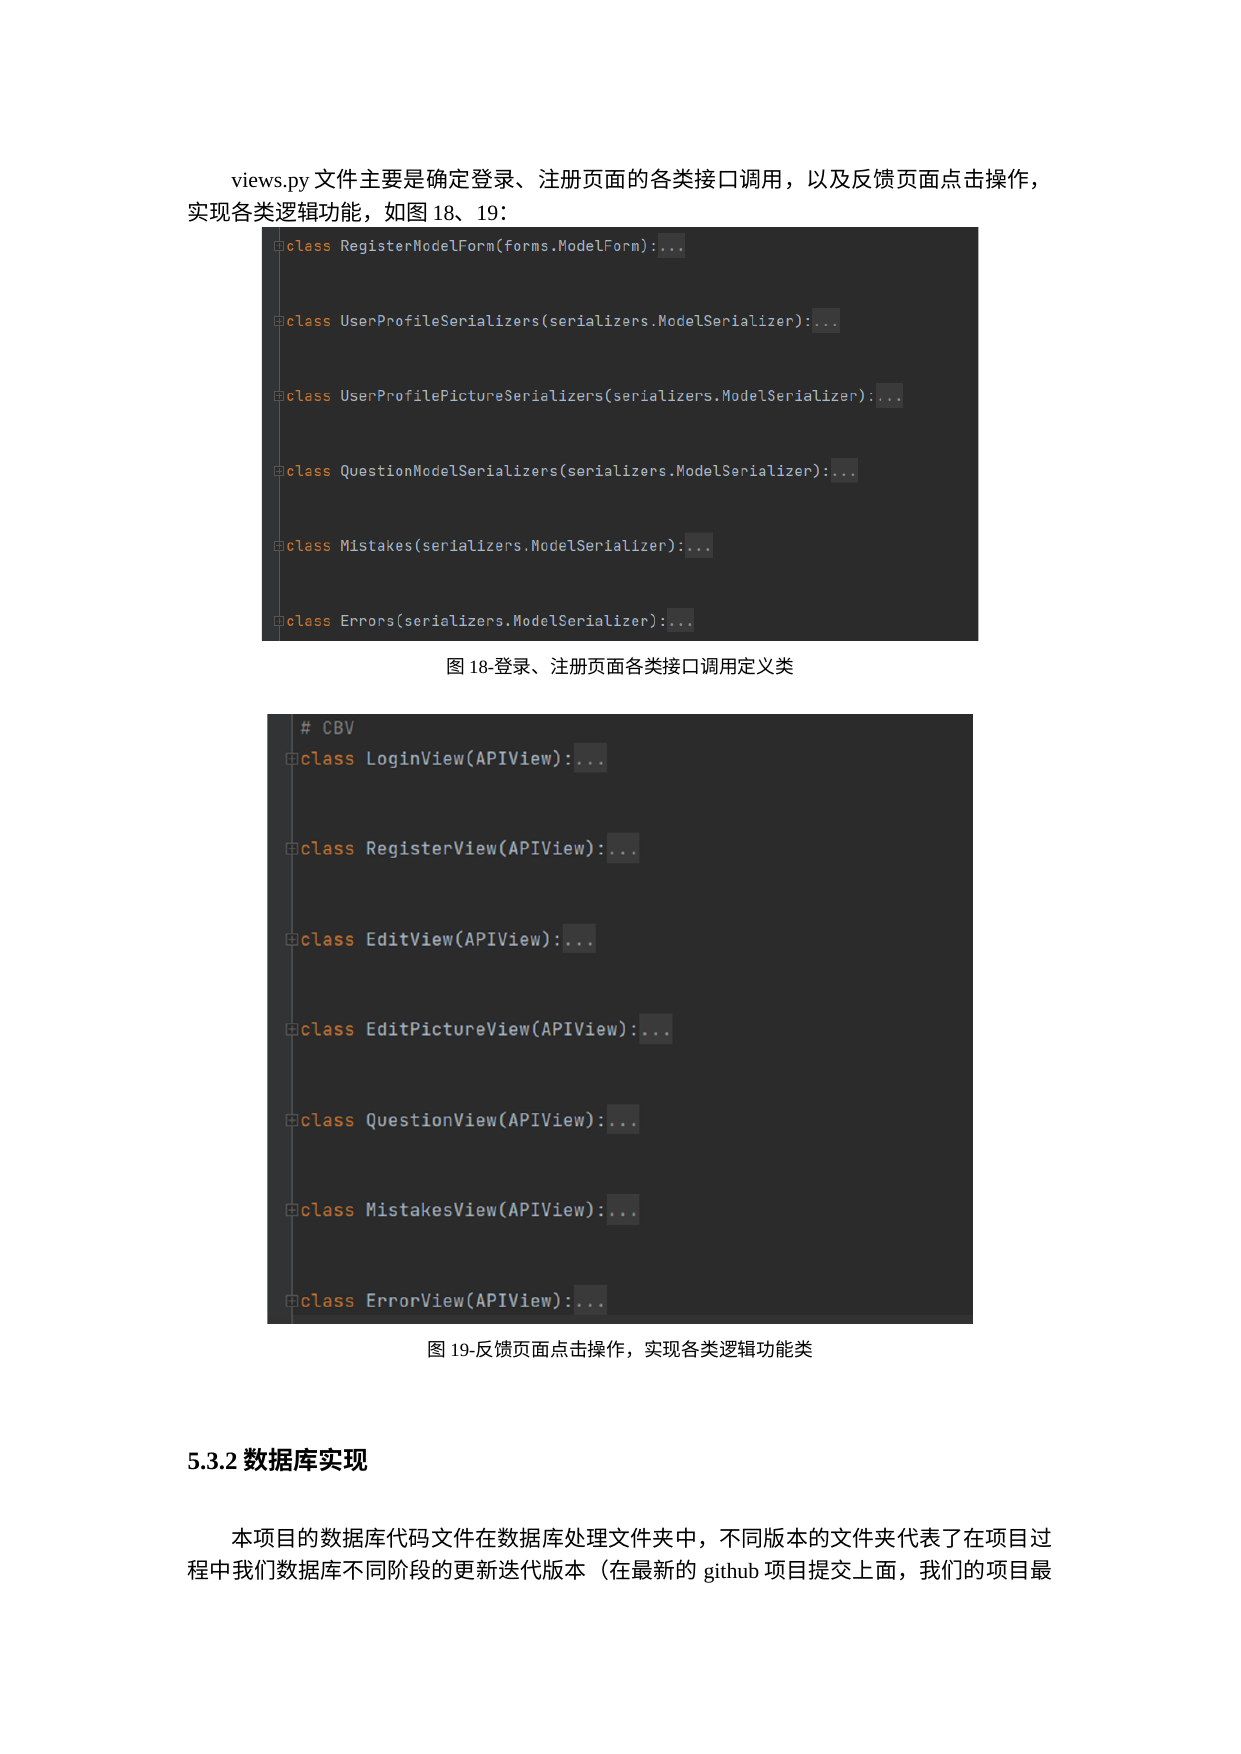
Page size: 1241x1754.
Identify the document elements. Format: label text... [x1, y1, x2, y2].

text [187, 1520, 1053, 1585]
text 图19-反馈页面点击操作，实现各类逻辑功能类 [187, 1332, 1053, 1364]
text views.py文件主要是确定登录、注册页面的各类接口调用，以及反馈页面点击操作，实现各类逻辑功能，如图18、19： [187, 162, 1053, 227]
text 图18-登录、注册页面各类接口调用定义类 [187, 649, 1053, 682]
picture [267, 714, 973, 1324]
text 5.3.2 数据库实现 [187, 1426, 1053, 1491]
picture [261, 227, 979, 641]
